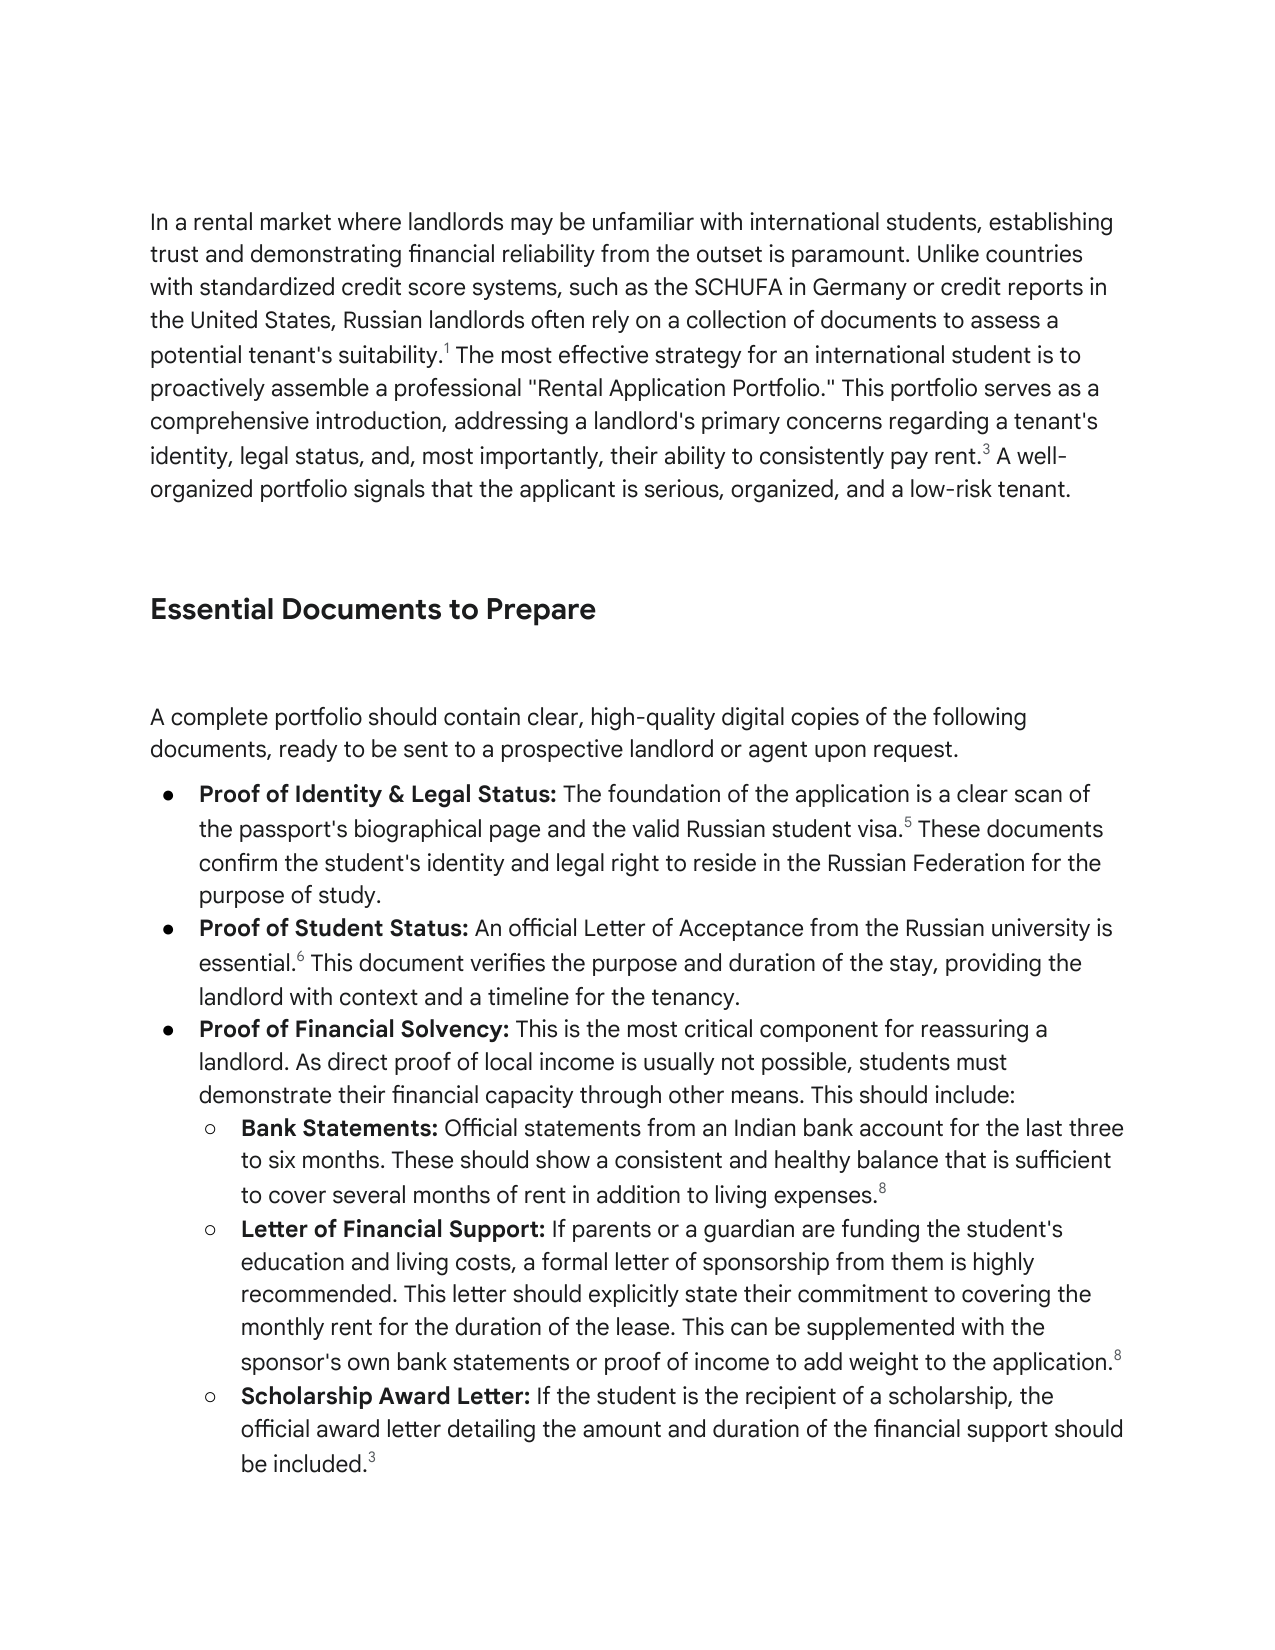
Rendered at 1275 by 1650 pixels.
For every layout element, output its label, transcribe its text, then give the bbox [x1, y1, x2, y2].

list Proof of Identity & Legal Status: The foundation of the application is a clear scan of the passport's biographical page and the valid Russian student visa.5 These documents confirm the student's identity and legal right to reside in the Russian Federation for the purpose of study. [161, 781, 1125, 911]
list Proof of Financial Solvency: This is the most critical component for reassuring a landlord. As direct proof of local income is usually not possible, students must demonstrate their financial capacity through other means. This should include: [161, 1016, 1125, 1110]
subtitle Essential Documents to Prepare [150, 591, 1125, 627]
list Bank Statements: Official statements from an Indian bank account for the last three to six months. These should show a consistent and healthy balance that is sufficient to cover several months of rent in addition to living expenses.8 [203, 1114, 1125, 1211]
list Scholarship Award Letter: If the student is the recipient of a scholarship, the official award letter detailing the amount and duration of the financial support should be included.3 [203, 1382, 1125, 1479]
list Letter of Financial Support: If parents or a guardian are funding the student's education and living costs, a formal letter of sponsorship from them is highly recommended. This letter should explicitly state their commitment to covering the monthly rent for the duration of the lease. This can be supplemented with the sponsor's own bank statements or proof of income to add weight to the application.8 [203, 1215, 1125, 1378]
text In a rental market where landlords may be unfamiliar with international students, establishing trust and demonstrating financial reliability from the outset is paramount. Unlike countries with standardized credit score systems, such as the SCHUFA in Germany or credit reports in the United States, Russian landlords often rely on a collection of documents to assess a potential tenant's suitability.1 The most effective strategy for an international student is to proactively assemble a professional "Rental Application Portfolio." This portfolio serves as a comprehensive introduction, addressing a landlord's primary concerns regarding a tenant's identity, legal status, and, most importantly, their ability to consistently pay rent.3 A well-organized portfolio signals that the applicant is serious, organized, and a low-risk tenant. [150, 208, 1125, 504]
text A complete portfolio should contain clear, high-quality digital copies of the following documents, ready to be sent to a prospective landlord or agent upon request. [150, 703, 1125, 764]
list Proof of Student Status: An official Letter of Acceptance from the Russian university is essential.6 This document verifies the purpose and duration of the stay, providing the landlord with context and a timeline for the tenancy. [161, 914, 1125, 1012]
